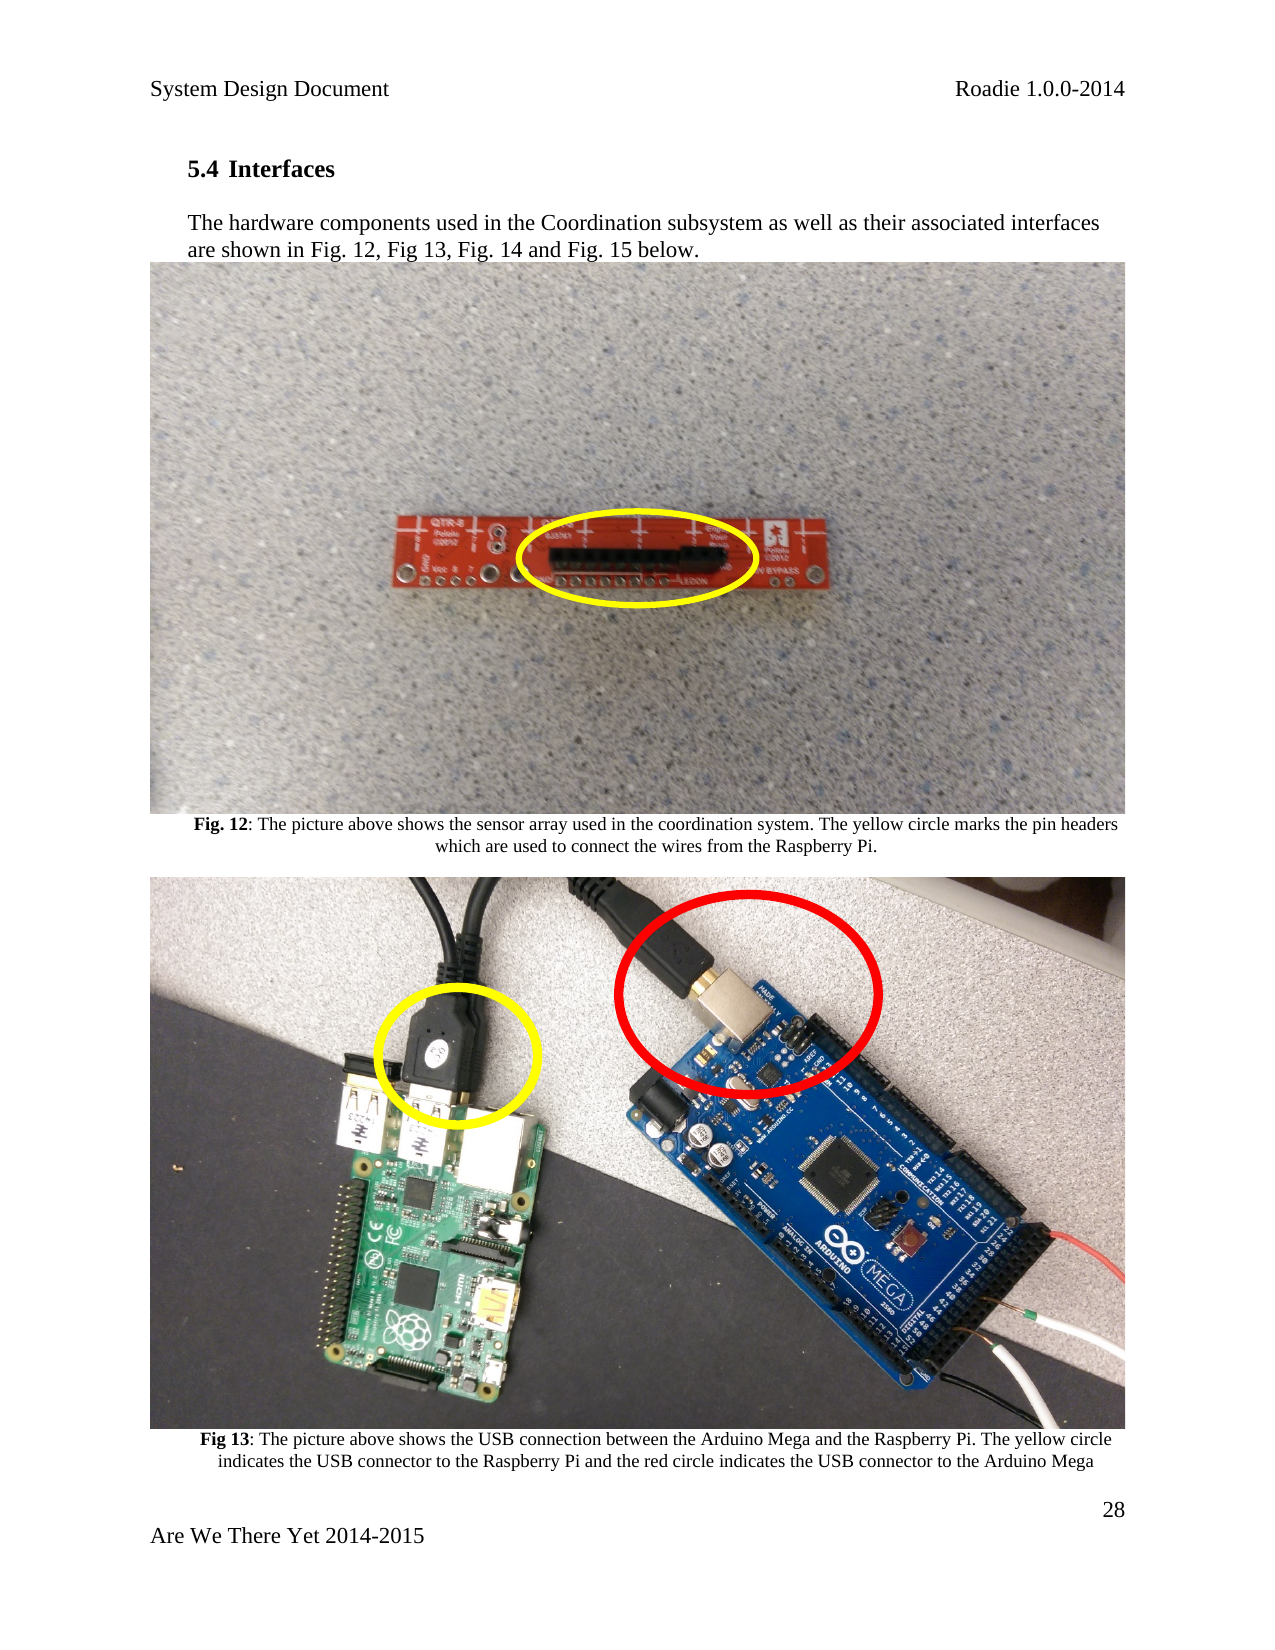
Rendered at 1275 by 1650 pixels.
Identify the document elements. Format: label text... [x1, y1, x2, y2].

picture [150, 262, 1125, 814]
subtitle Interfaces [187, 154, 1125, 183]
text Fig 13: The picture above shows the USB connection between the Arduino Mega and the Raspberry Pi. The yellow circle indicates the USB connector to the Raspberry Pi and the red circle indicates the USB connector to the Arduino Mega [187, 1429, 1125, 1471]
text Fig. 12: The picture above shows the sensor array used in the coordination system. The yellow circle marks the pin headers which are used to connect the wires from the Raspberry Pi. [187, 814, 1125, 856]
text The hardware components used in the Coordination subsystem as well as their associated interfaces are shown in Fig. 12, Fig 13, Fig. 14 and Fig 15 below. [187, 209, 1125, 262]
picture [150, 877, 1125, 1429]
